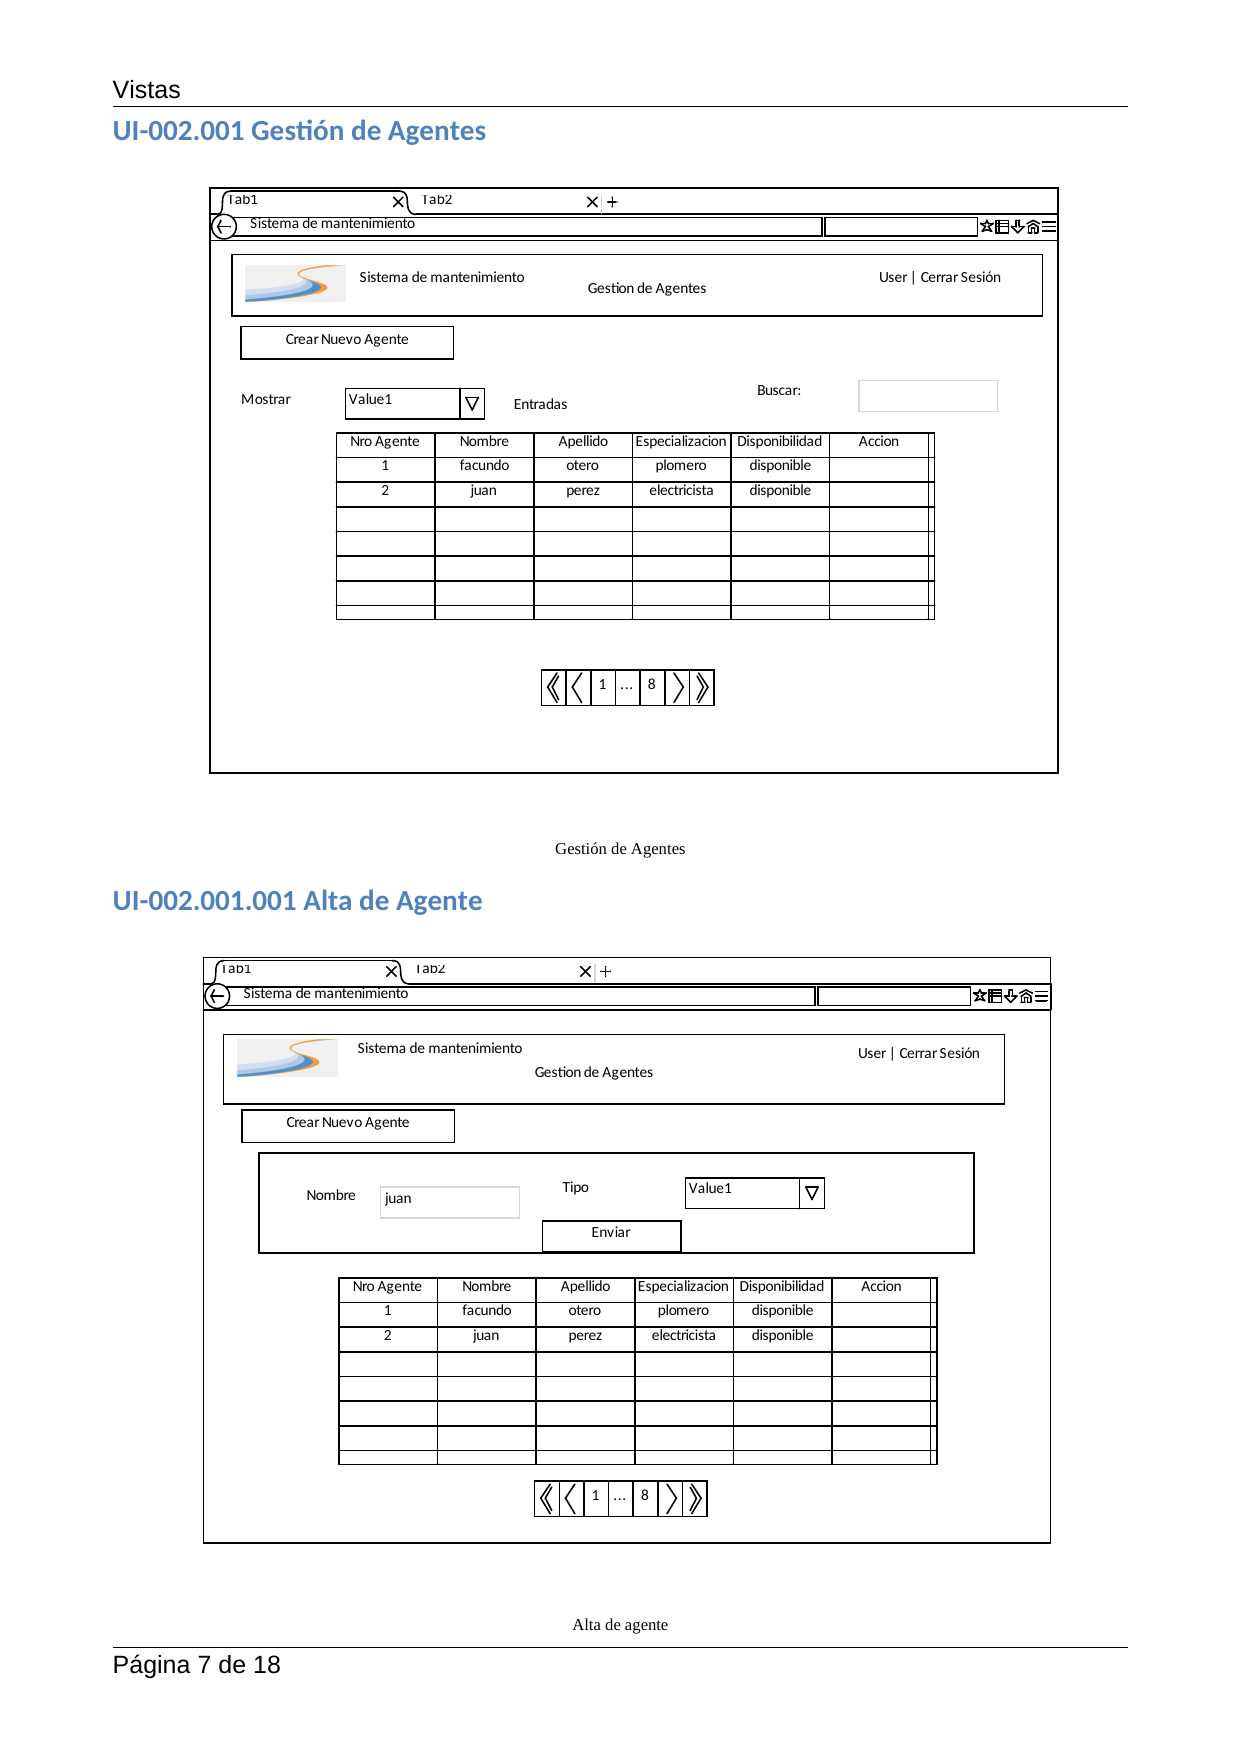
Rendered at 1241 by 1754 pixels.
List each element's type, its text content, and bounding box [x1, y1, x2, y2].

text Alta de agente [112, 1614, 1128, 1634]
subtitle UI-002.001.001 Alta de Agente [112, 882, 1128, 918]
text Gestión de Agentes [112, 839, 1128, 858]
subtitle UI-002.001 Gestión de Agentes [112, 112, 1128, 148]
